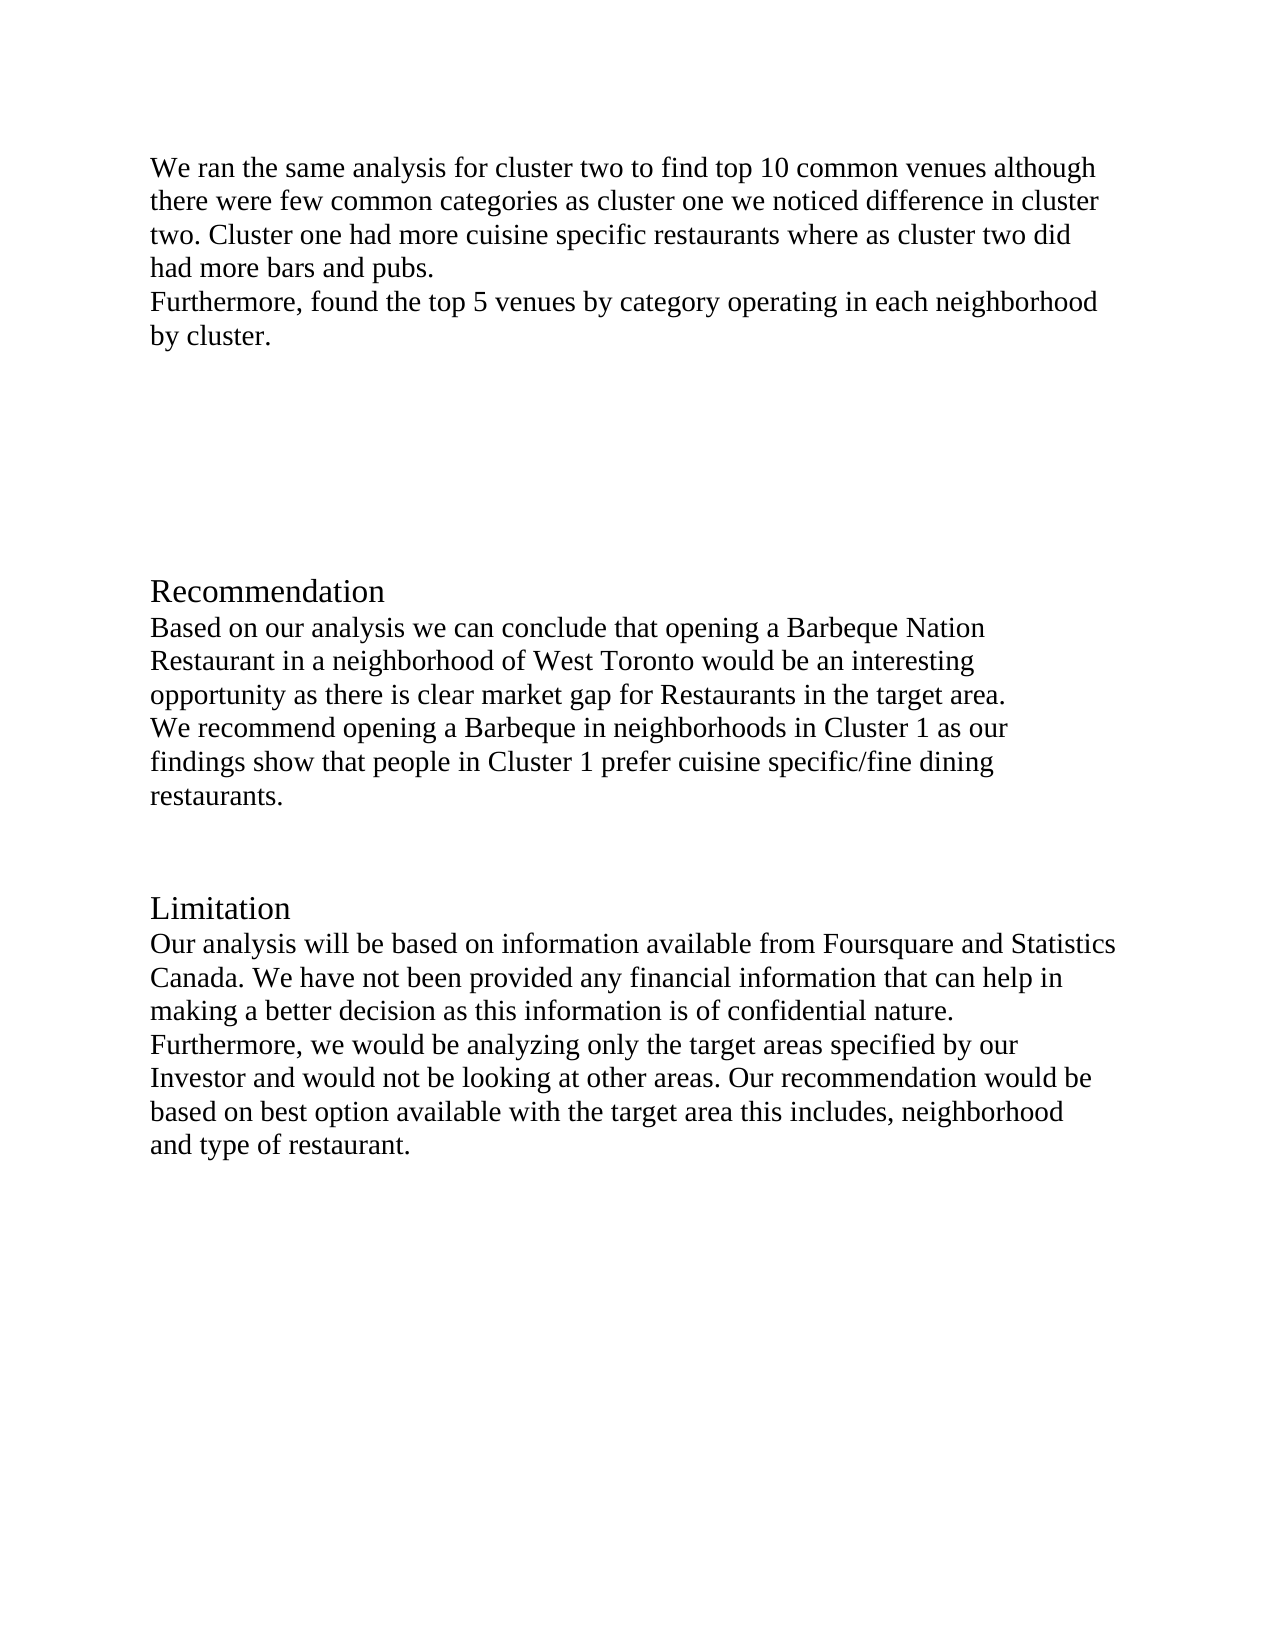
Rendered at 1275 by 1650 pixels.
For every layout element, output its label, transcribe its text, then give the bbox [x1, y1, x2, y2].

text Furthermore, found the top 5 venues by category operating in each neighborhood [150, 284, 1125, 318]
text Restaurant in a neighborhood of West Toronto would be an interesting [150, 643, 1125, 677]
text Recommendation [150, 572, 1125, 610]
text restaurants. [150, 778, 1125, 811]
text there were few common categories as cluster one we noticed difference in cluster [150, 183, 1125, 217]
text Based on our analysis we can conclude that opening a Barbeque Nation [150, 610, 1125, 643]
text two. Cluster one had more cuisine specific restaurants where as cluster two did [150, 217, 1125, 251]
text We ran the same analysis for cluster two to find top 10 common venues although [150, 150, 1125, 183]
text Limitation [150, 888, 1125, 926]
text Investor and would not be looking at other areas. Our recommendation would be [150, 1060, 1125, 1094]
text Our analysis will be based on information available from Foursquare and Statistics [150, 926, 1125, 960]
text Furthermore, we would be analyzing only the target areas specified by our [150, 1027, 1125, 1060]
text findings show that people in Cluster 1 prefer cuisine specific/fine dining [150, 744, 1125, 778]
text had more bars and pubs. [150, 251, 1125, 284]
text by cluster. [150, 318, 1125, 351]
text making a better decision as this information is of confidential nature. [150, 993, 1125, 1027]
text and type of restaurant. [150, 1127, 1125, 1161]
text Canada. We have not been provided any financial information that can help in [150, 960, 1125, 993]
text We recommend opening a Barbeque in neighborhoods in Cluster 1 as our [150, 711, 1125, 744]
text based on best option available with the target area this includes, neighborhood [150, 1094, 1125, 1127]
text opportunity as there is clear market gap for Restaurants in the target area. [150, 677, 1125, 711]
